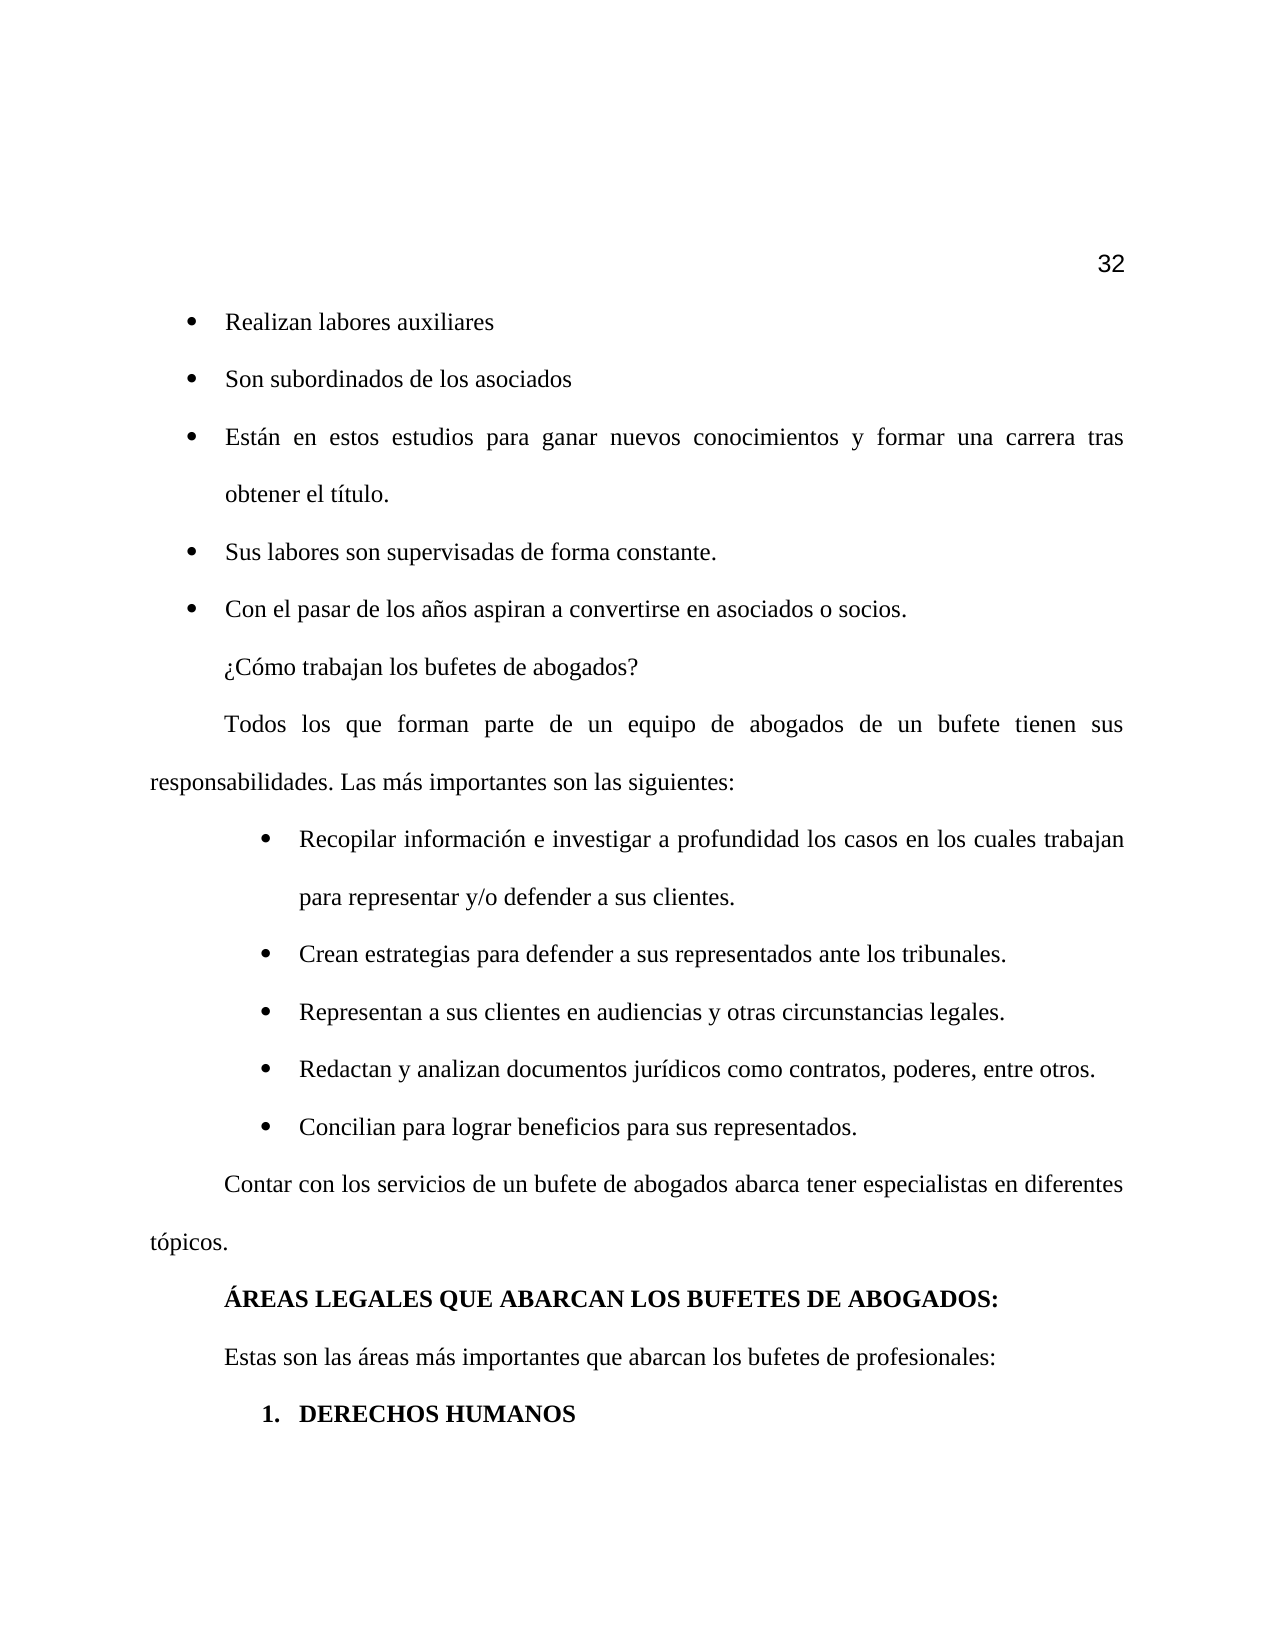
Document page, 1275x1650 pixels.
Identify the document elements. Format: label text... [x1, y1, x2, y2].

list DERECHOS HUMANOS [261, 1399, 1125, 1428]
list Representan a sus clientes en audiencias y otras circunstancias legales. [261, 997, 1125, 1026]
list Son subordinados de los asociados [187, 364, 1125, 393]
text ¿Cómo trabajan los bufetes de abogados? [150, 652, 1125, 681]
list Sus labores son supervisadas de forma constante. [187, 537, 1125, 566]
text Contar con los servicios de un bufete de abogados abarca tener especialistas en diferentes tópicos. [150, 1169, 1125, 1256]
text Todos los que forman parte de un equipo de abogados de un bufete tienen sus responsabilidades. Las más importantes son las siguientes: [150, 709, 1125, 796]
list Redactan y analizan documentos jurídicos como contratos, poderes, entre otros. [261, 1054, 1125, 1083]
list Con el pasar de los años aspiran a convertirse en asociados o socios. [187, 594, 1125, 623]
list Crean estrategias para defender a sus representados ante los tribunales. [261, 939, 1125, 968]
text Estas son las áreas más importantes que abarcan los bufetes de profesionales: [150, 1342, 1125, 1371]
list Realizan labores auxiliares [187, 307, 1125, 336]
list Están en estos estudios para ganar nuevos conocimientos y formar una carrera tras obtener el título. [187, 422, 1125, 508]
list Recopilar información e investigar a profundidad los casos en los cuales trabajan para representar y/o defender a sus clientes. [261, 824, 1125, 911]
list Concilian para lograr beneficios para sus representados. [261, 1112, 1125, 1141]
text ÁREAS LEGALES QUE ABARCAN LOS BUFETES DE ABOGADOS: [150, 1284, 1125, 1313]
